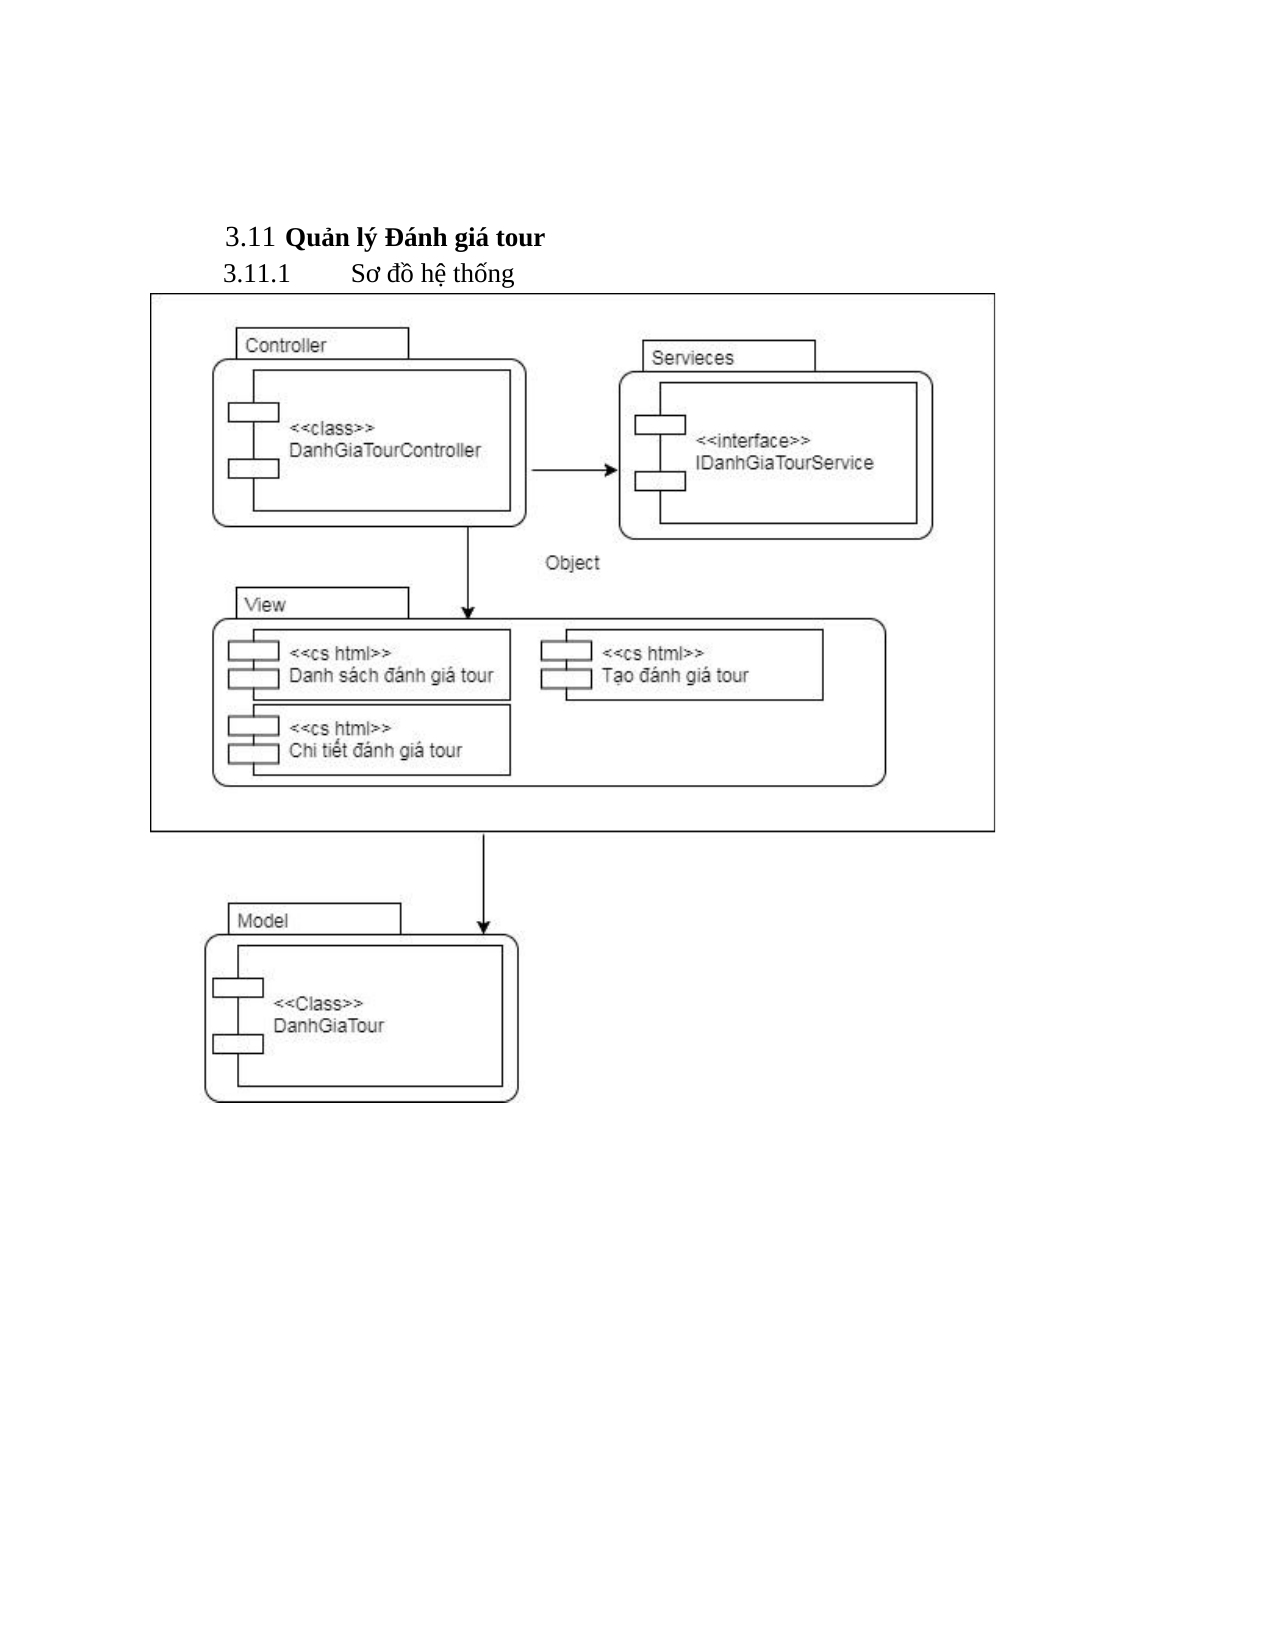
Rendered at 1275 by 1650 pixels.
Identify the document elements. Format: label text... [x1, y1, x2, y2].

picture [150, 293, 996, 1103]
list Quản lý Đánh giá tour [225, 219, 1125, 253]
list Sơ đồ hệ thống [291, 258, 1125, 289]
